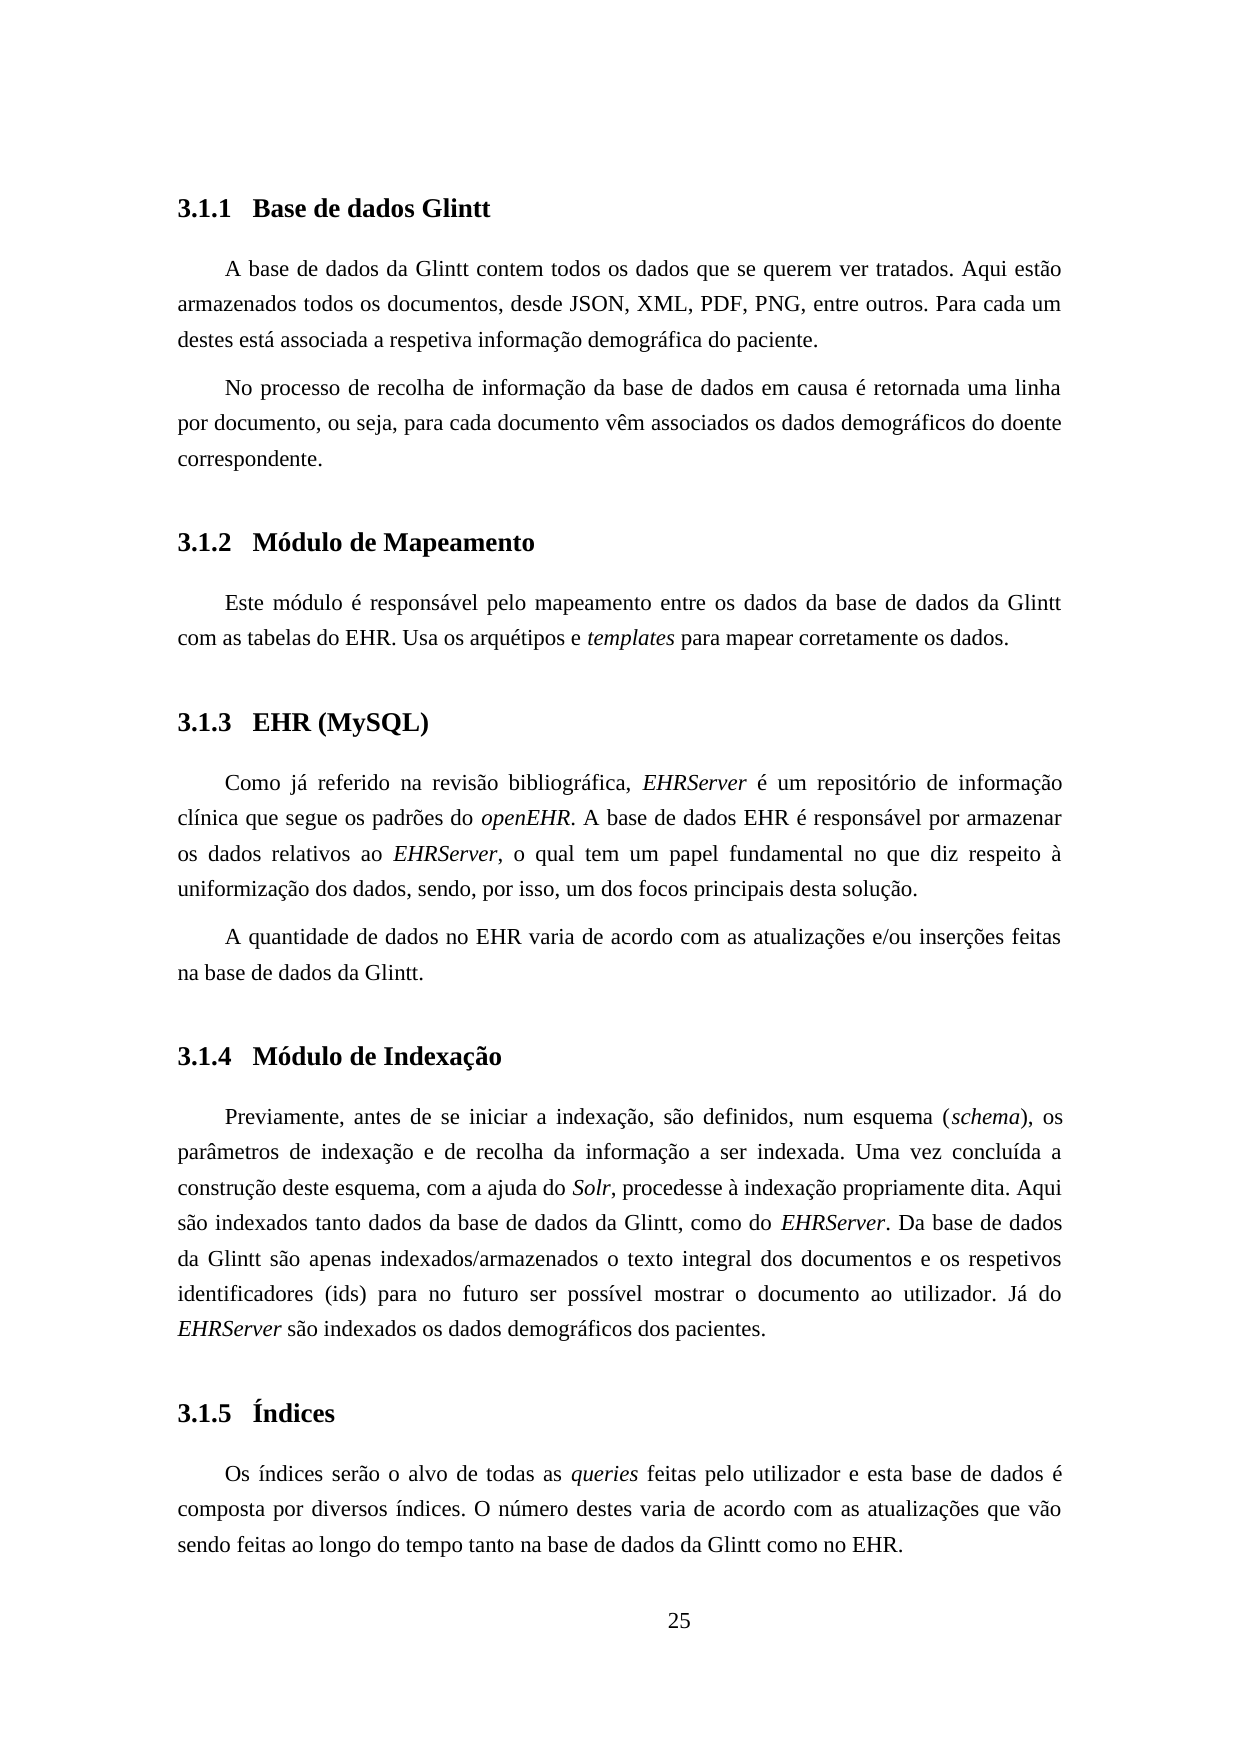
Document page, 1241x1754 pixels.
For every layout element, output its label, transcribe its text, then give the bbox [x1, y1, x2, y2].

text A quantidade de dados no EHR varia de acordo com as atualizações e/ou inserções feitas na base de dados da Glintt. [177, 916, 1063, 987]
subtitle Módulo de Mapeamento [177, 523, 1063, 558]
text A base de dados da Glintt contem todos os dados que se querem ver tratados. Aqui estão armazenados todos os documentos, desde JSON, XML, PDF, PNG, entre outros. Para cada um destes está associada a respetiva informação demográfica do paciente. [177, 248, 1063, 354]
text Como já referido na revisão bibliográfica, EHRServer é um repositório de informação clínica que segue os padrões do openEHR. A base de dados EHR é responsável por armazenar os dados relativos ao EHRServer, o qual tem um papel fundamental no que diz respeito à uniformização dos dados, sendo, por isso, um dos focos principais desta solução. [177, 762, 1063, 904]
text Previamente, antes de se iniciar a indexação, são definidos, num esquema (schema), os parâmetros de indexação e de recolha da informação a ser indexada. Uma vez concluída a construção deste esquema, com a ajuda do Solr, procedesse à indexação propriamente dita. Aqui são indexados tanto dados da base de dados da Glintt, como do EHRServer. Da base de dados da Glintt são apenas indexados/armazenados o texto integral dos documentos e os respetivos identificadores (ids) para no futuro ser possível mostrar o documento ao utilizador. Já do EHRServer são indexados os dados demográficos dos pacientes. [177, 1096, 1063, 1344]
text Os índices serão o alvo de todas as queries feitas pelo utilizador e esta base de dados é composta por diversos índices. O número destes varia de acordo com as atualizações que vão sendo feitas ao longo do tempo tanto na base de dados da Glintt como no EHR. [177, 1453, 1063, 1559]
text No processo de recolha de informação da base de dados em causa é retornada uma linha por documento, ou seja, para cada documento vêm associados os dados demográficos do doente correspondente. [177, 367, 1063, 473]
subtitle Índices [177, 1394, 1063, 1429]
subtitle Módulo de Indexação [177, 1037, 1063, 1072]
subtitle EHR (MySQL) [177, 703, 1063, 738]
text Este módulo é responsável pelo mapeamento entre os dados da base de dados da Glintt com as tabelas do EHR. Usa os arquétipos e templates para mapear corretamente os dados. [177, 582, 1063, 653]
subtitle Base de dados Glintt [177, 189, 1063, 224]
